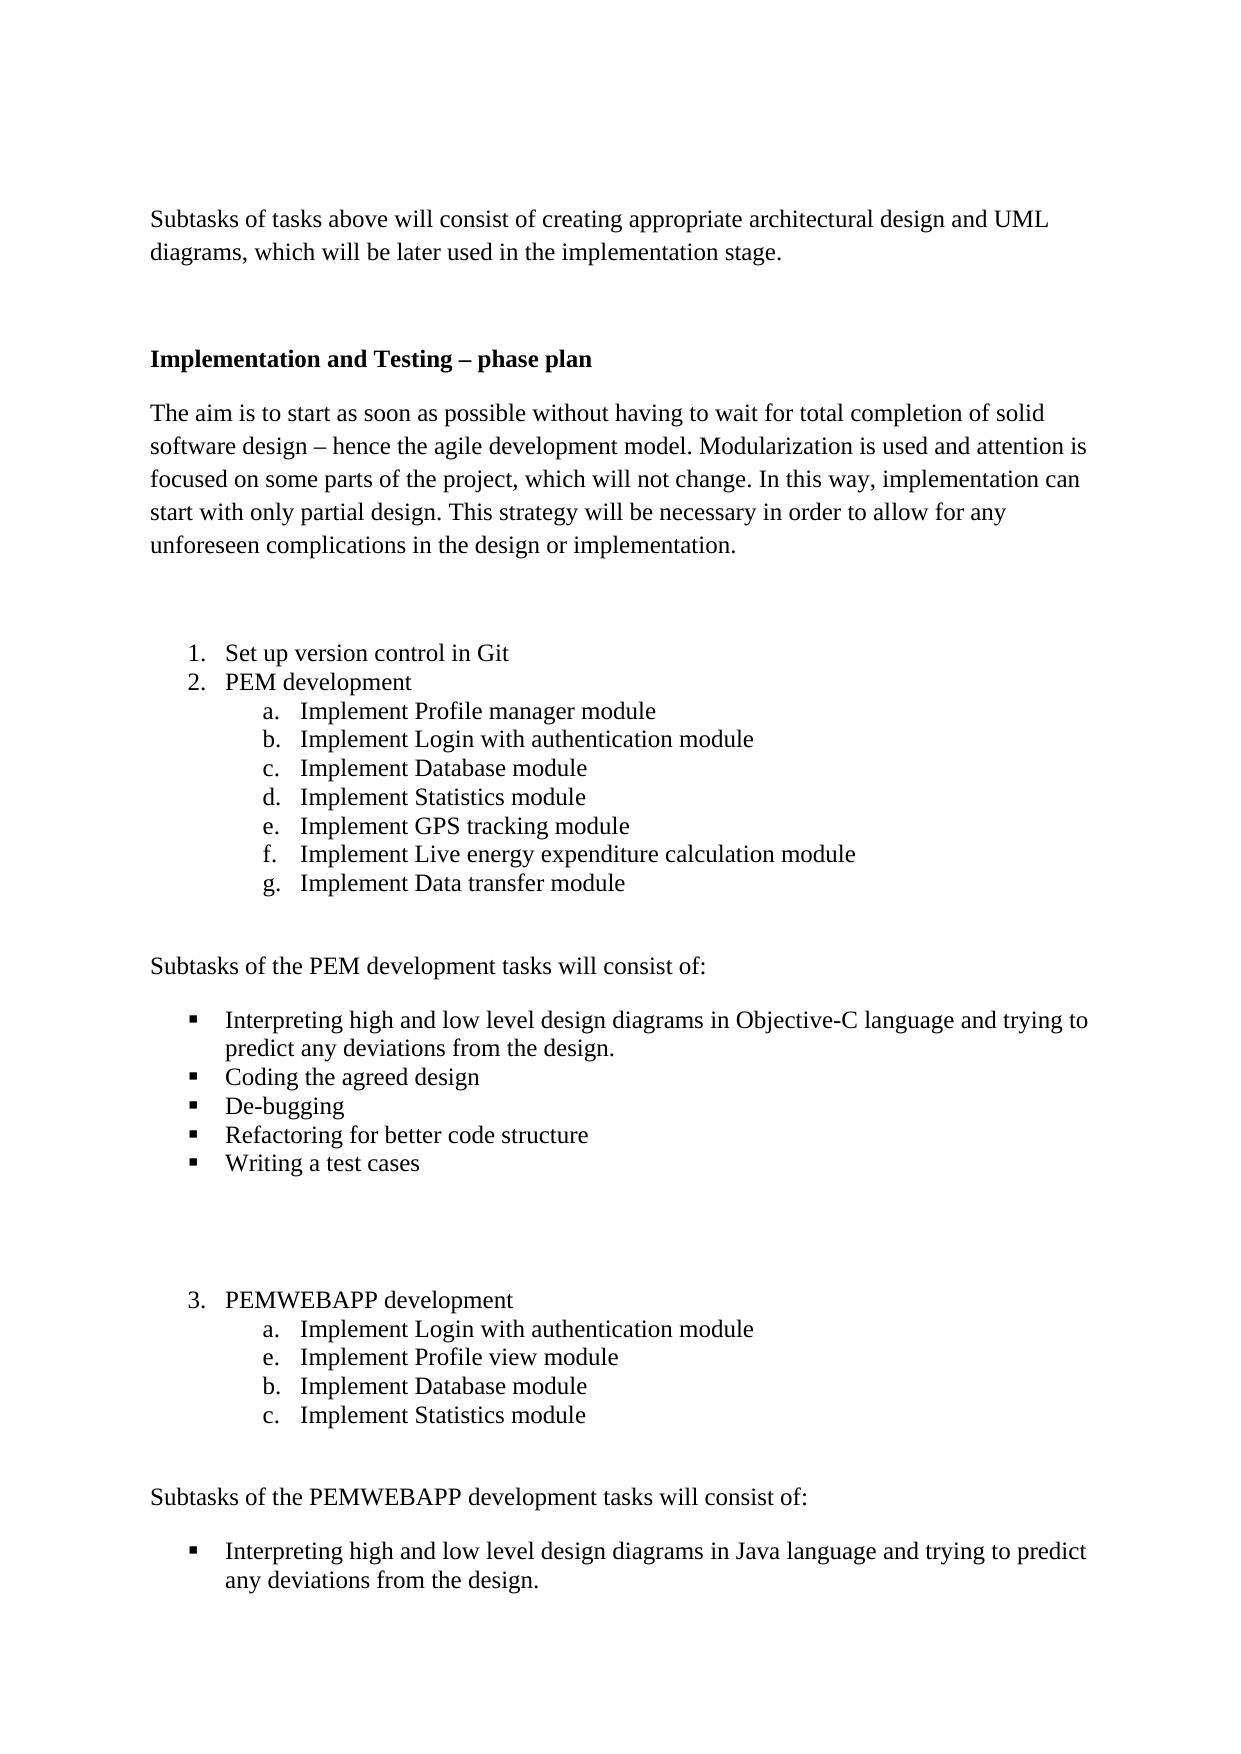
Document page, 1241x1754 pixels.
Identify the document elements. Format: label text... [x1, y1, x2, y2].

list Implement Statistics module [262, 1400, 1090, 1429]
text The aim is to start as soon as possible without having to wait for total completion of solid software design – hence the agile development model. Modularization is used and attention is focused on some parts of the project, which will not change. In this way, implementation can start with only partial design. This strategy will be necessary in order to allow for any unforeseen complications in the design or implementation. [150, 398, 1090, 559]
list PEMWEBAPP development [187, 1285, 1090, 1314]
list Implement Login with authentication module [262, 1314, 1090, 1342]
list Implement Statistics module [262, 782, 1090, 811]
list Interpreting high and low level design diagrams in Java language and trying to predict any deviations from the design. [187, 1536, 1090, 1594]
list PEM development [187, 667, 1090, 696]
list Interpreting high and low level design diagrams in Objective-C language and trying to predict any deviations from the design. [187, 1005, 1090, 1062]
list De-bugging [187, 1091, 1090, 1120]
text Subtasks of the PEMWEBAPP development tasks will consist of: [150, 1482, 1090, 1511]
list Implement Profile view module [262, 1342, 1090, 1371]
text Subtasks of tasks above will consist of creating appropriate architectural design and UML diagrams, which will be later used in the implementation stage. [150, 204, 1090, 266]
list Implement Live energy expenditure calculation module [262, 839, 1090, 868]
list Implement Login with authentication module [262, 724, 1090, 753]
list Coding the agreed design [187, 1062, 1090, 1091]
list Set up version control in Git [187, 638, 1090, 667]
list Refactoring for better code structure [187, 1120, 1090, 1148]
list Implement Profile manager module [262, 696, 1090, 724]
list Implement Database module [262, 753, 1090, 782]
list Writing a test cases [187, 1148, 1090, 1177]
list Implement Database module [262, 1371, 1090, 1400]
list Implement GPS tracking module [262, 811, 1090, 839]
text Subtasks of the PEM development tasks will consist of: [150, 951, 1090, 979]
text Implementation and Testing – phase plan [150, 344, 1090, 373]
list Implement Data transfer module [262, 868, 1090, 897]
